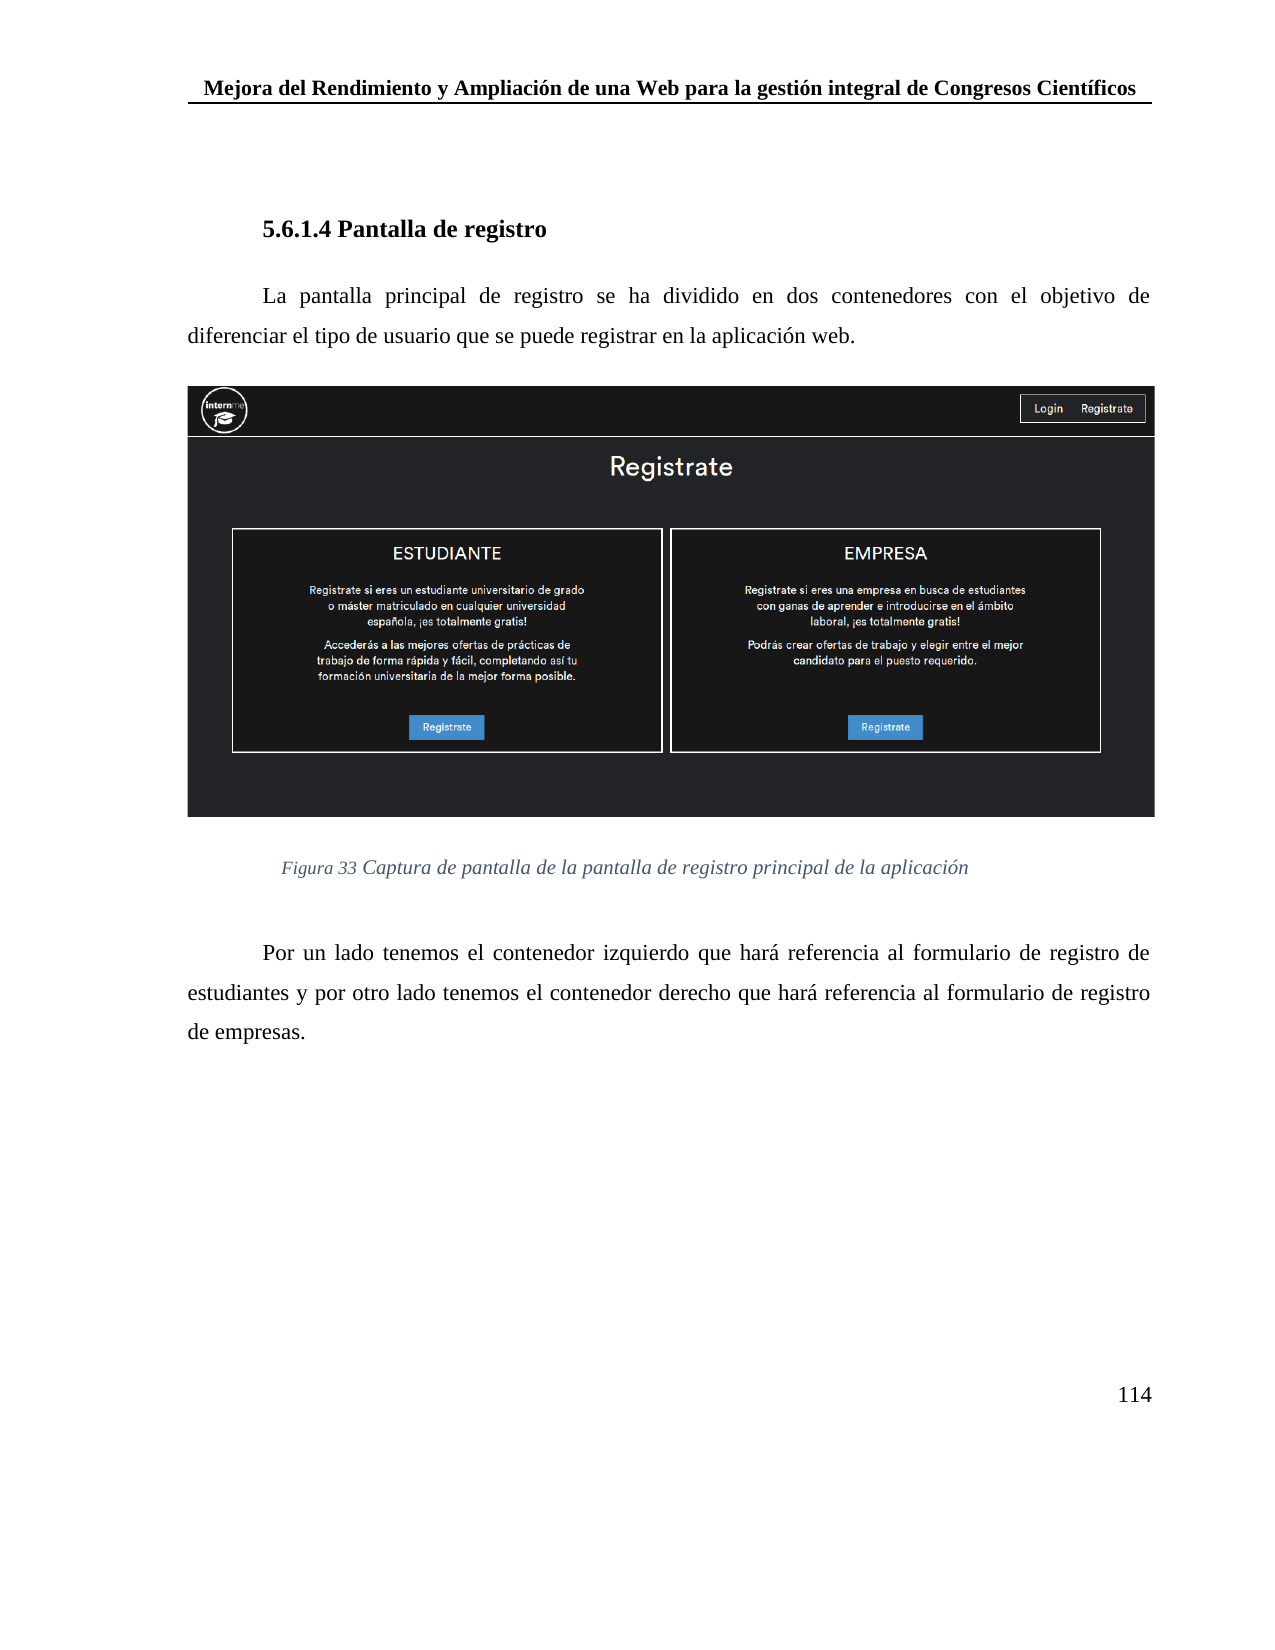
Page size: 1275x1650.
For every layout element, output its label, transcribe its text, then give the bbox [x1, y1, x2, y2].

picture [187, 386, 1155, 817]
text Por un lado tenemos el contenedor izquierdo que hará referencia al formulario de registro de estudiantes y por otro lado tenemos el contenedor derecho que hará referencia al formulario de registro de empresas. [187, 899, 1152, 1044]
subtitle 5.6.1.4 Pantalla de registro [187, 214, 1152, 243]
text La pantalla principal de registro se ha dividido en dos contenedores con el objetivo de diferenciar el tipo de usuario que se puede registrar en la aplicación web. [187, 283, 1152, 348]
